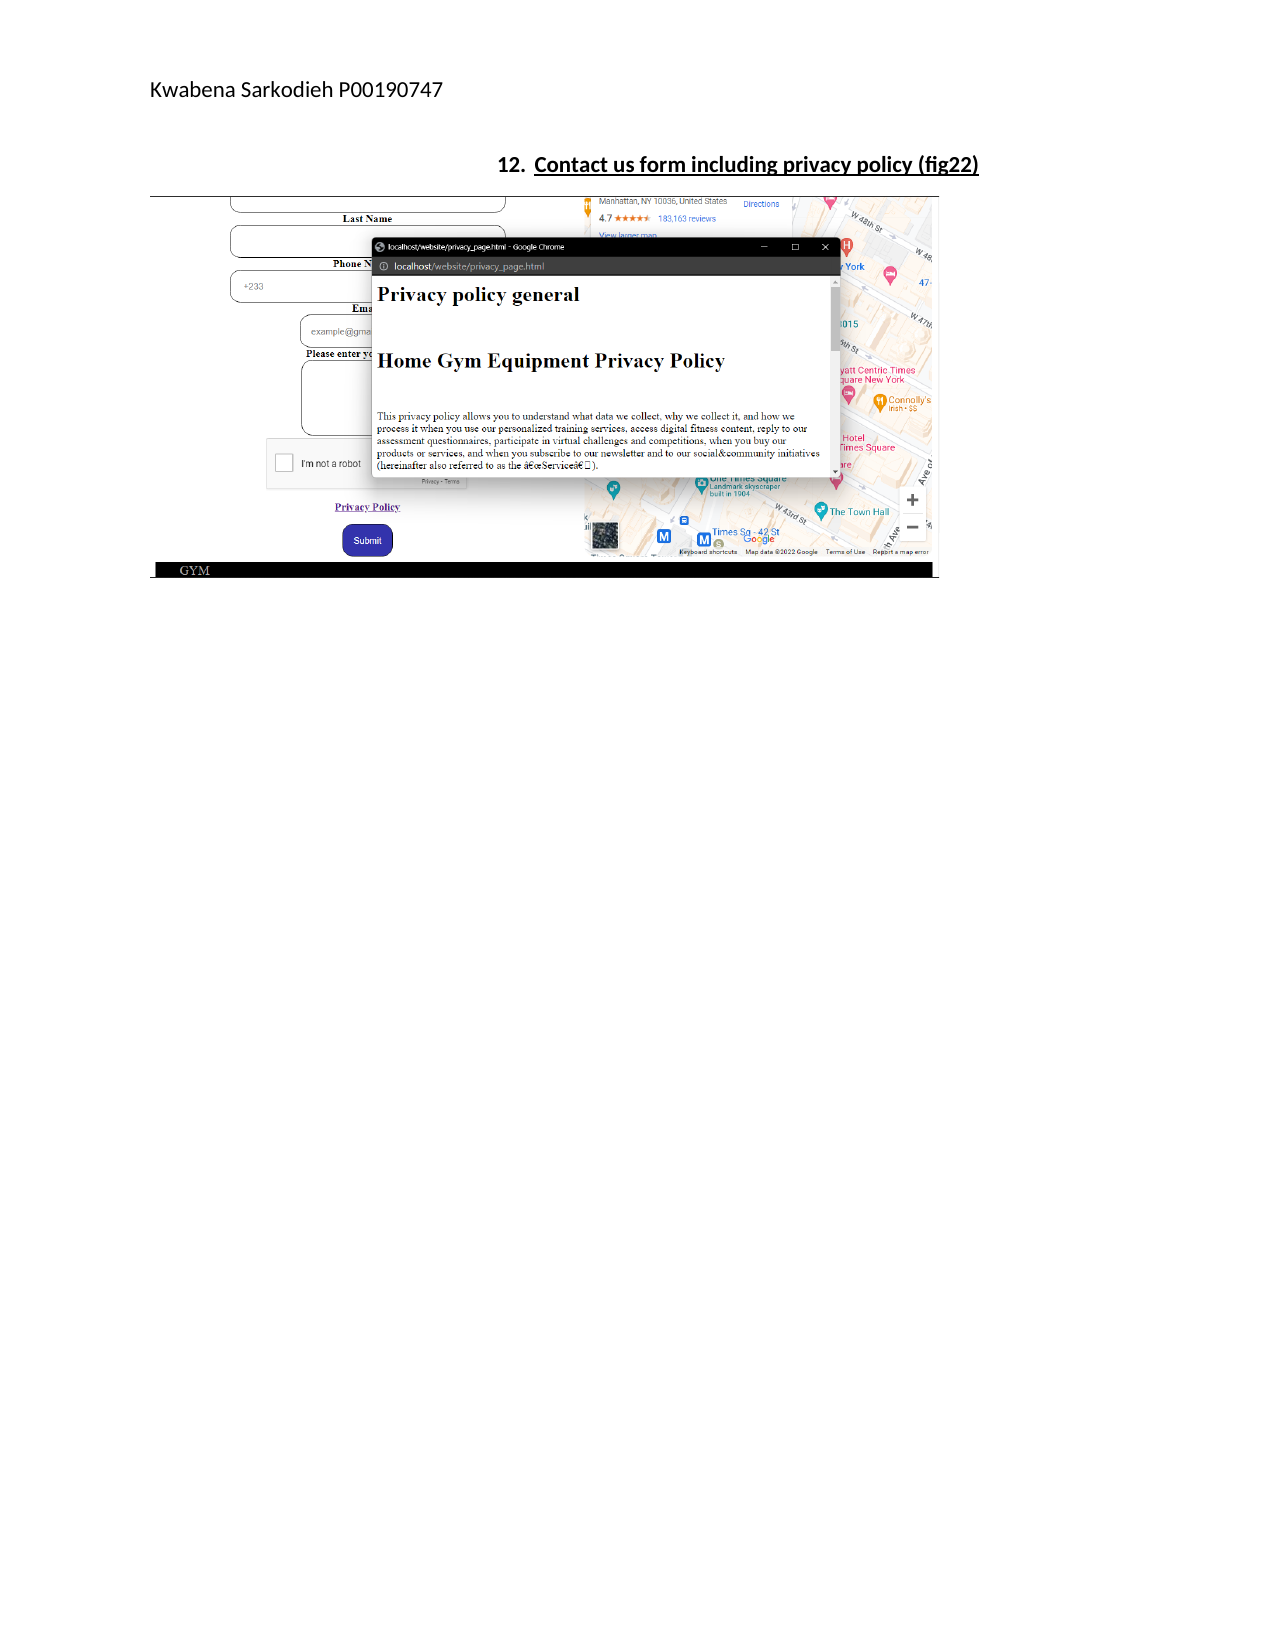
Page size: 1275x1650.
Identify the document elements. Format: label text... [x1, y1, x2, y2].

list Contact us form including privacy policy (fig22) [497, 150, 1125, 178]
picture [150, 196, 940, 578]
